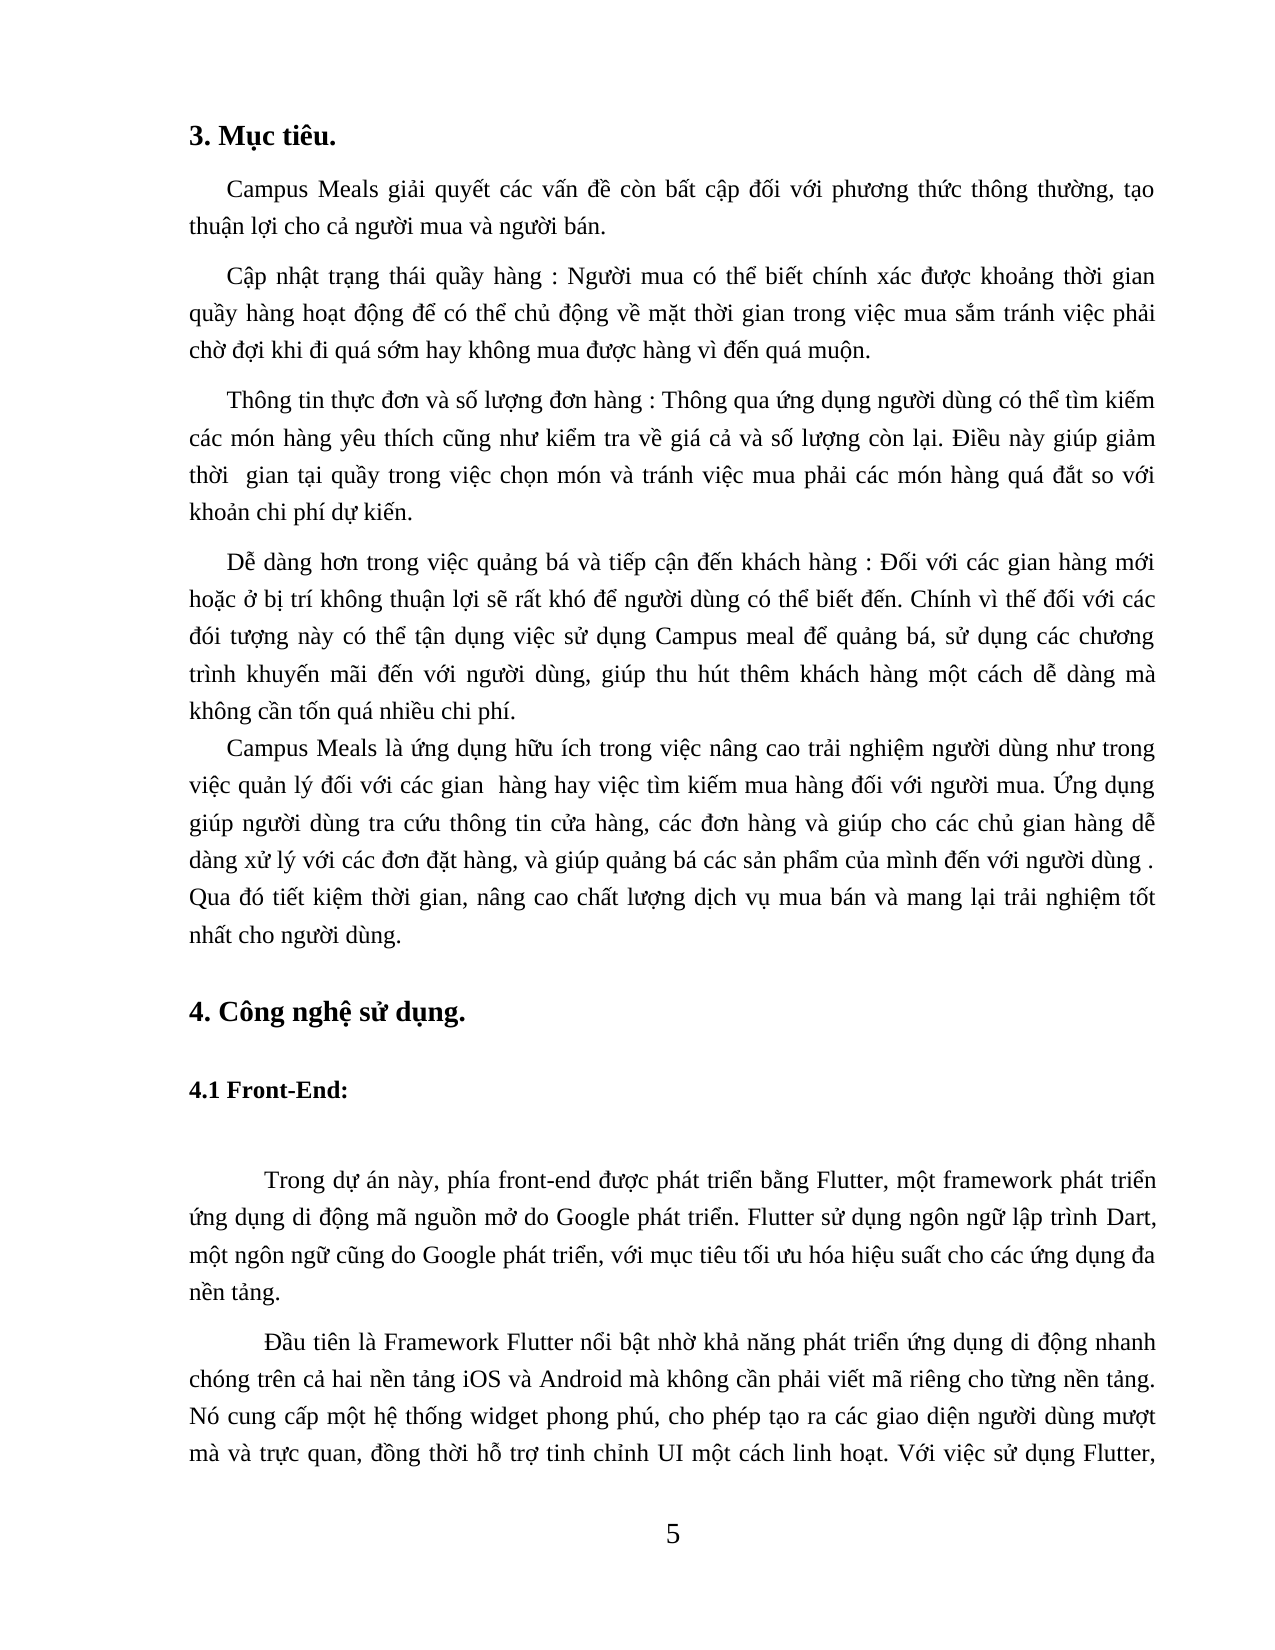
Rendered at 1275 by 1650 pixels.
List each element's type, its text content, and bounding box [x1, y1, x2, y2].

text Thông tin thực đơn và số lượng đơn hàng : Thông qua ứng dụng người dùng có thể tìm kiếm các món hàng yêu thích cũng như kiểm tra về giá cả và số lượng còn lại. Điều này giúp giảm thời gian tại quầy trong việc chọn món và tránh việc mua phải các món hàng quá đắt so với khoản chi phí dự kiến. [189, 385, 1157, 526]
text Cập nhật trạng thái quầy hàng : Người mua có thể biết chính xác được khoảng thời gian quầy hàng hoạt động để có thể chủ động về mặt thời gian trong việc mua sắm tránh việc phải chờ đợi khi đi quá sớm hay không mua được hàng vì đến quá muộn. [189, 261, 1157, 364]
text Campus Meals là ứng dụng hữu ích trong việc nâng cao trải nghiệm người dùng như trong việc quản lý đối với các gian hàng hay việc tìm kiếm mua hàng đối với người mua. Ứng dụng giúp người dùng tra cứu thông tin cửa hàng, các đơn hàng và giúp cho các chủ gian hàng dễ dàng xử lý với các đơn đặt hàng, và giúp quảng bá các sản phẩm của mình đến với người dùng . Qua đó tiết kiệm thời gian, nâng cao chất lượng dịch vụ mua bán và mang lại trải nghiệm tốt nhất cho người dùng. [189, 733, 1157, 948]
text Trong dự án này, phía front-end được phát triển bằng Flutter, một framework phát triển ứng dụng di động mã nguồn mở do Google phát triển. Flutter sử dụng ngôn ngữ lập trình Dart, một ngôn ngữ cũng do Google phát triển, với mục tiêu tối ưu hóa hiệu suất cho các ứng dụng đa nền tảng. [189, 1165, 1157, 1306]
text Campus Meals giải quyết các vấn đề còn bất cập đối với phương thức thông thường, tạo thuận lợi cho cả người mua và người bán. [189, 174, 1157, 240]
text Dễ dàng hơn trong việc quảng bá và tiếp cận đến khách hàng : Đối với các gian hàng mới hoặc ở bị trí không thuận lợi sẽ rất khó để người dùng có thể biết đến. Chính vì thế đối với các đói tượng này có thể tận dụng việc sử dụng Campus meal để quảng bá, sử dụng các chương trình khuyến mãi đến với người dùng, giúp thu hút thêm khách hàng một cách dễ dàng mà không cần tốn quá nhiều chi phí. [189, 547, 1157, 725]
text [189, 1327, 1157, 1467]
text 4.1 Front-End: [189, 1075, 1157, 1104]
text 4. Công nghệ sử dụng. [189, 994, 1157, 1028]
text 3. Mục tiêu. [189, 118, 1157, 152]
